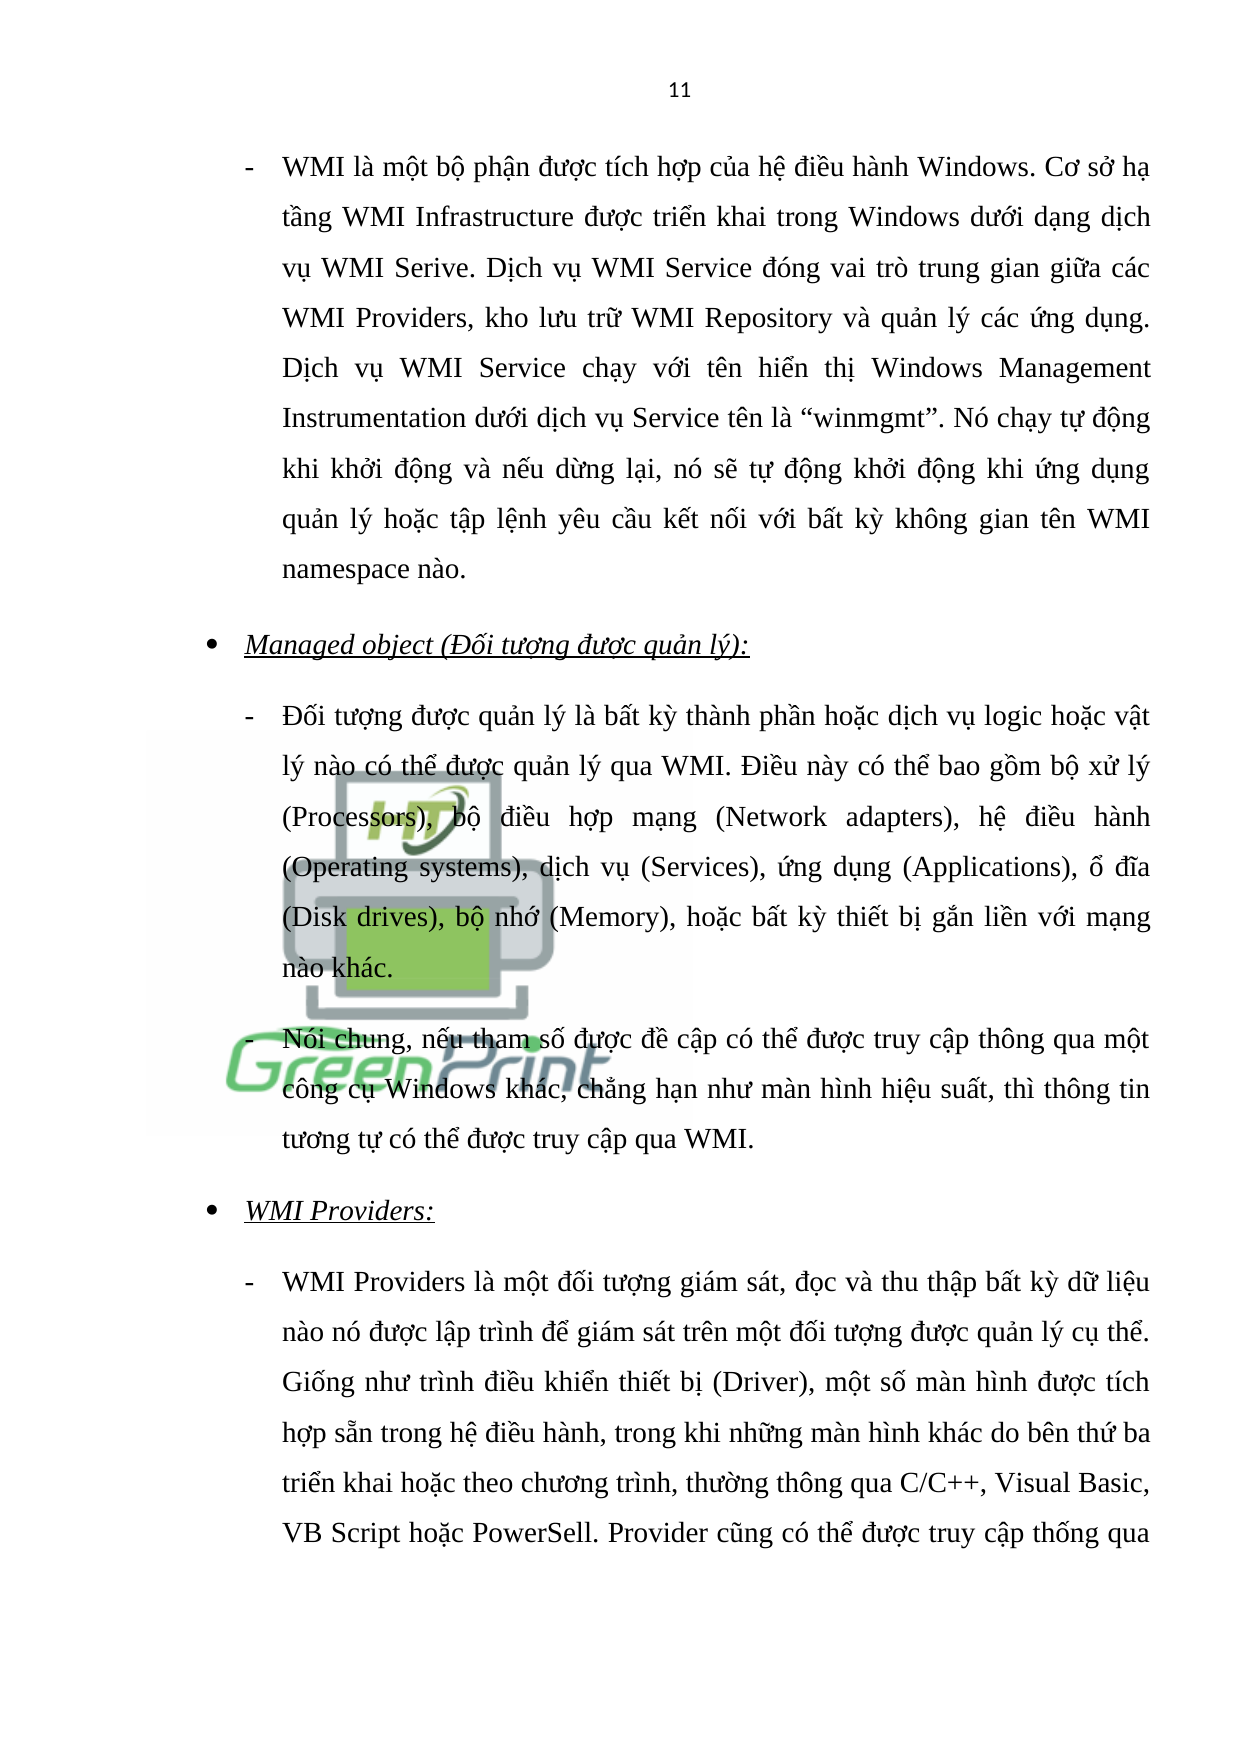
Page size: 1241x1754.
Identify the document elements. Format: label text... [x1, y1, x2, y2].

list Đối tượng được quản lý là bất kỳ thành phần hoặc dịch vụ logic hoặc vật lý nào có thể được quản lý qua WMI. Điều này có thể bao gồm bộ xử lý (Processors), bộ điều hợp mạng (Network adapters), hệ điều hành (Operating systems), dịch vụ (Services), ứng dụng (Applications), ổ đĩa (Disk drives), bộ nhớ (Memory), hoặc bất kỳ thiết bị gắn liền với mạng nào khác. [244, 698, 1152, 983]
picture [145, 729, 693, 1136]
list WMI là một bộ phận được tích hợp của hệ điều hành Windows. Cơ sở hạ tầng WMI Infrastructure được triển khai trong Windows dưới dạng dịch vụ WMI Serive. Dịch vụ WMI Service đóng vai trò trung gian giữa các WMI Providers, kho lưu trữ WMI Repository và quản lý các ứng dụng. Dịch vụ WMI Service chạy với tên hiển thị Windows Management Instrumentation dưới dịch vụ Service tên là “winmgmt”. Nó chạy tự động khi khởi động và nếu dừng lại, nó sẽ tự động khởi động khi ứng dụng quản lý hoặc tập lệnh yêu cầu kết nối với bất kỳ không gian tên WMI namespace nào. [244, 149, 1152, 585]
list Managed object (Đối tượng được quản lý): [207, 627, 1152, 661]
list WMI Providers: [207, 1193, 1152, 1226]
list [244, 1264, 1152, 1549]
list Nói chung, nếu tham số được đề cập có thể được truy cập thông qua một công cụ Windows khác, chẳng hạn như màn hình hiệu suất, thì thông tin tương tự có thể được truy cập qua WMI. [244, 1021, 1152, 1155]
